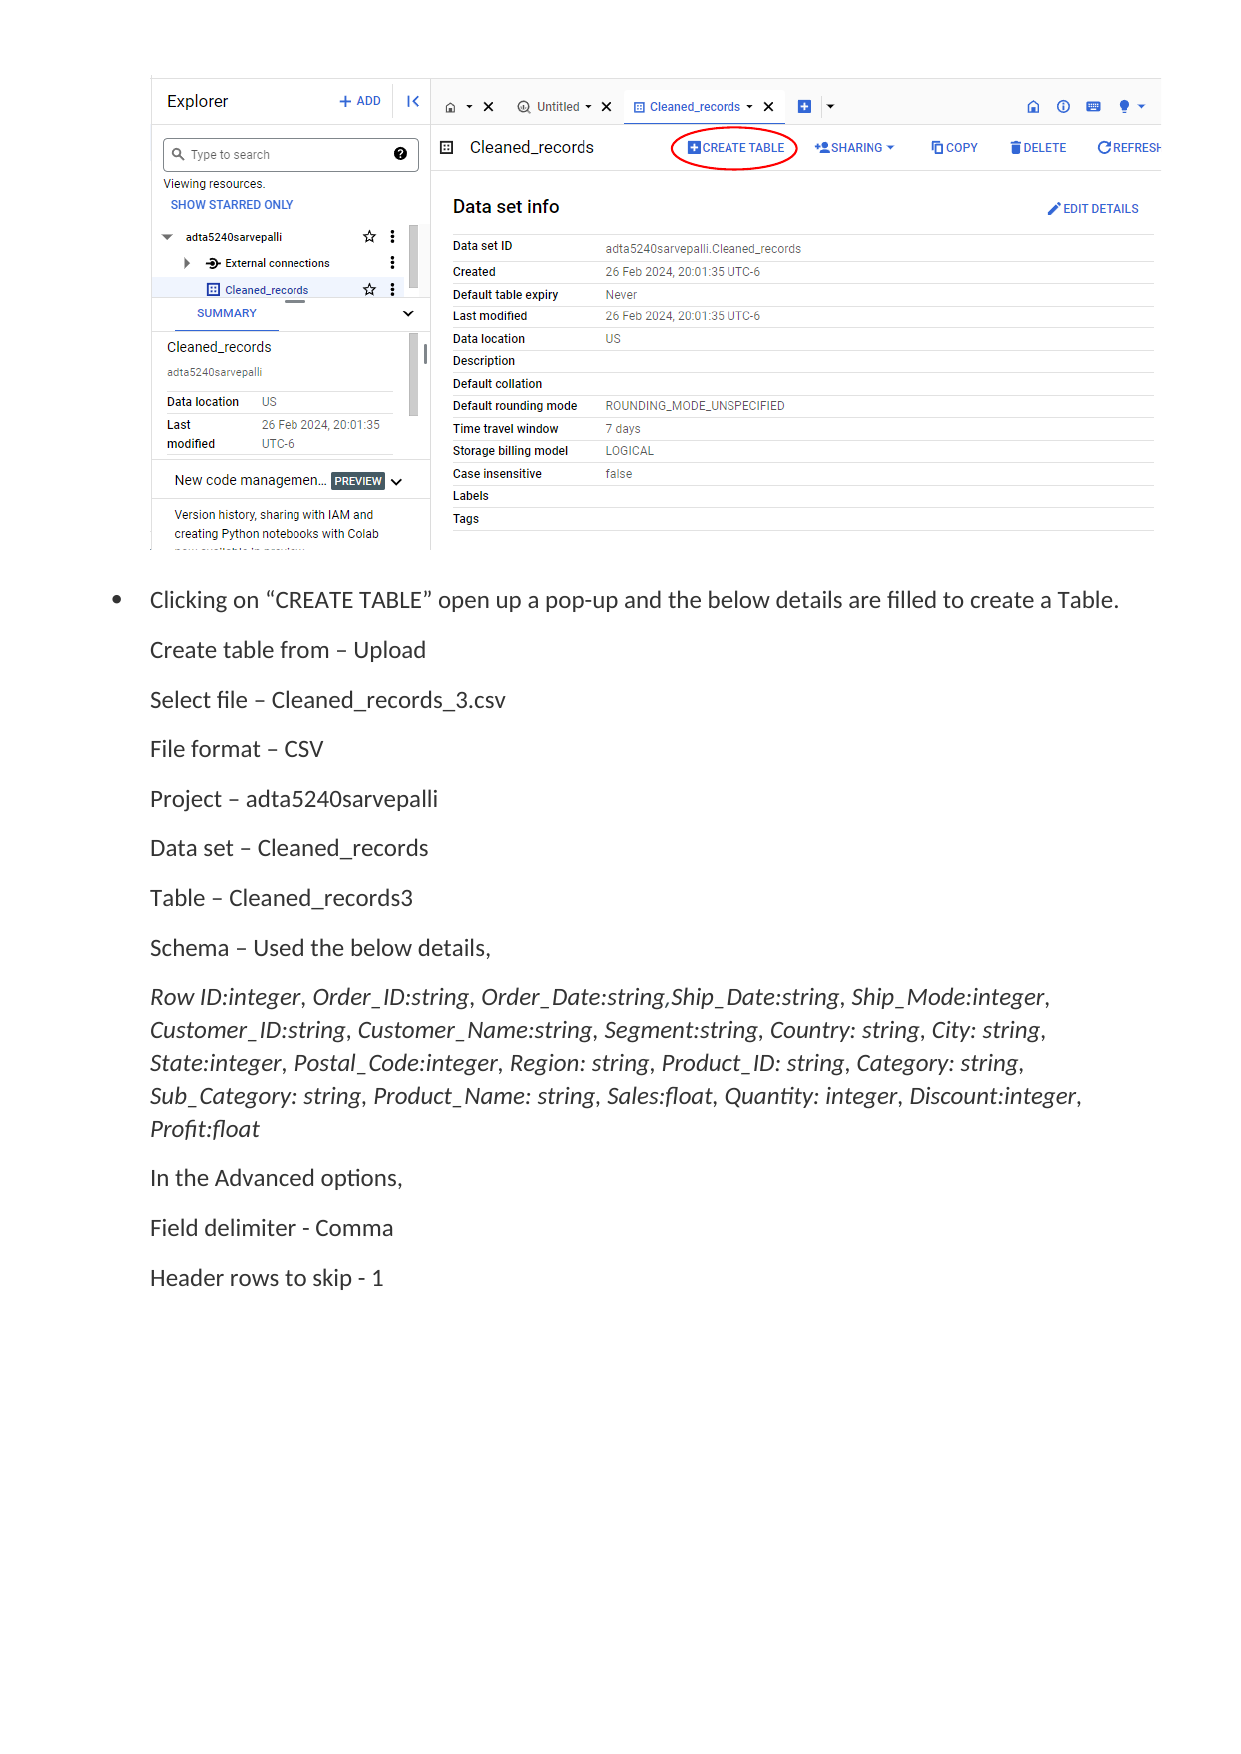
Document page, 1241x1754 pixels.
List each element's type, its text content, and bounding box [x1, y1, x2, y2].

text Table – Cleaned_records3 [150, 882, 1165, 913]
text Field delimiter - Comma [150, 1212, 1165, 1243]
text Select file – Cleaned_records_3.csv [150, 684, 1165, 714]
list Clicking on “CREATE TABLE” open up a pop-up and the below details are filled to create a Table. [112, 584, 1165, 615]
text In the Advanced options, [150, 1163, 1165, 1193]
text Project – adta5240sarvepalli [150, 783, 1165, 813]
text Create table from – Upload [150, 634, 1165, 665]
text File format – CSV [150, 733, 1165, 764]
text Schema – Used the below details, [150, 932, 1165, 962]
text Data set – Cleaned_records [150, 832, 1165, 863]
picture [150, 75, 1162, 550]
text Row ID:integer, Order_ID:string, Order_Date:string,Ship_Date:string, Ship_Mode:integer, Customer_ID:string, Customer_Name:string, Segment:string, Country: string, City: string, State:integer, Postal_Code:integer, Region: string, Product_ID: string, Category: string, Sub_Category: string, Product_Name: string, Sales:float, Quantity: integer, Discount:integer, Profit:float [150, 981, 1165, 1143]
text Header rows to skip - 1 [150, 1262, 1165, 1292]
